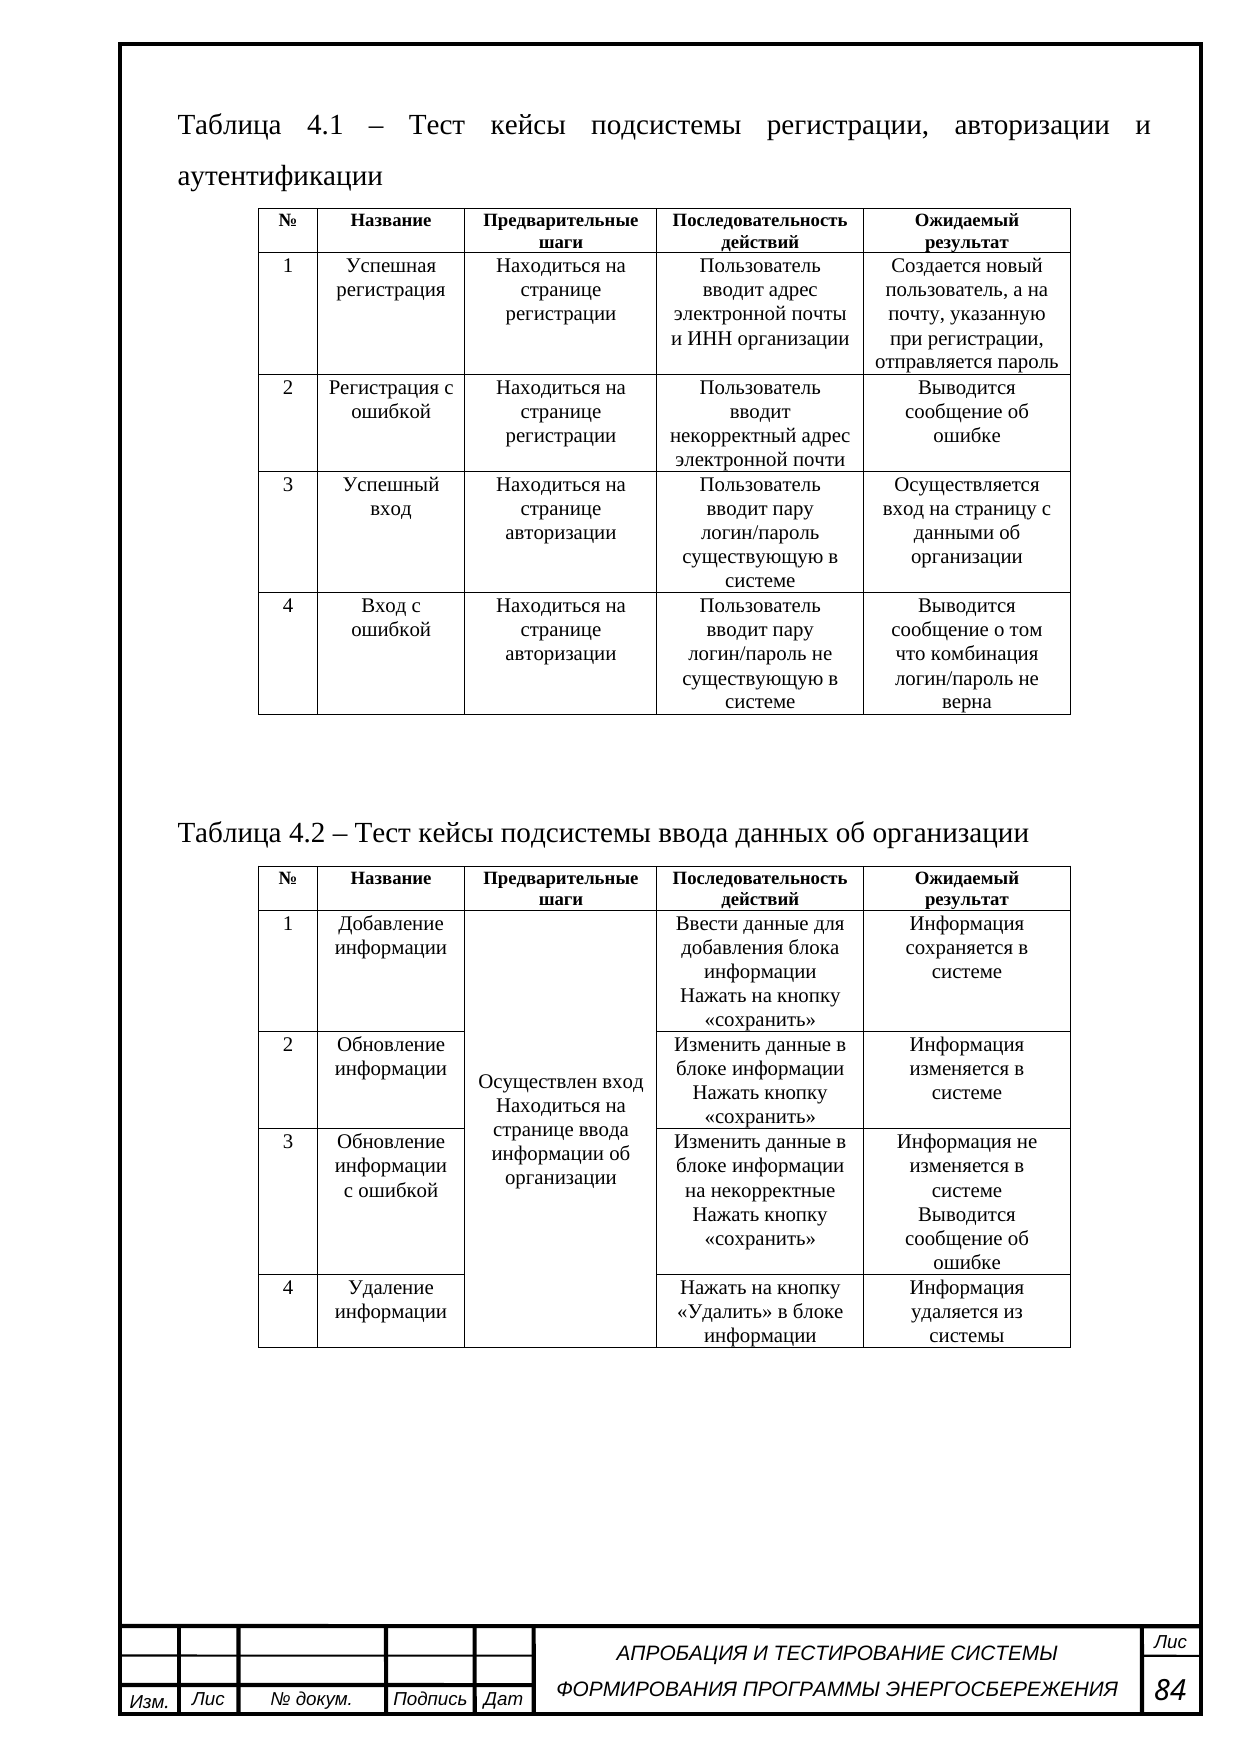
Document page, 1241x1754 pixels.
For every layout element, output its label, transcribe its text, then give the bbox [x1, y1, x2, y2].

table_cell Находиться на странице авторизации [465, 593, 656, 713]
table_cell Обновление информации [318, 1032, 464, 1128]
table_cell Добавление информации [318, 911, 464, 1031]
table_cell Обновление информации с ошибкой [318, 1129, 464, 1274]
table_header Предварительные шаги [465, 867, 656, 910]
table_cell Успешный вход [318, 472, 464, 592]
table_cell Изменить данные в блоке информации Нажать кнопку «сохранить» [657, 1032, 863, 1128]
table_cell Находиться на странице регистрации [465, 375, 656, 471]
text Таблица 4.2 – Тест кейсы подсистемы ввода данных об организации [177, 815, 1152, 849]
table_header Предварительные шаги [465, 209, 656, 252]
table_cell Пользователь вводит адрес электронной почты и ИНН организации [657, 253, 863, 373]
table_cell Находиться на странице авторизации [465, 472, 656, 592]
table_cell Нажать на кнопку «Удалить» в блоке информации [657, 1275, 863, 1347]
table_header Ожидаемый результат [864, 867, 1070, 910]
table_cell 4 [259, 1275, 317, 1347]
table_cell Информация удаляется из системы [864, 1275, 1070, 1347]
table_cell Информация изменяется в системе [864, 1032, 1070, 1128]
text Таблица 4.1 – Тест кейсы подсистемы регистрации, авторизации и аутентификации [177, 107, 1152, 191]
table_cell Создается новый пользователь, а на почту, указанную при регистрации, отправляется пароль [864, 253, 1070, 373]
table_cell Ввести данные для добавления блока информации Нажать на кнопку «сохранить» [657, 911, 863, 1031]
table_cell Регистрация с ошибкой [318, 375, 464, 471]
table_cell Выводится сообщение о том что комбинация логин/пароль не верна [864, 593, 1070, 713]
table_header Название [318, 867, 464, 910]
table_cell Находиться на странице регистрации [465, 253, 656, 373]
table_cell 1 [259, 911, 317, 1031]
table_cell Осуществляется вход на страницу с данными об организации [864, 472, 1070, 592]
table_header Название [318, 209, 464, 252]
table_cell 2 [259, 1032, 317, 1128]
table_cell Вход с ошибкой [318, 593, 464, 713]
table_cell Осуществлен вход Находиться на странице ввода информации об организации [465, 911, 656, 1347]
table_cell 3 [259, 1129, 317, 1274]
table_cell 4 [259, 593, 317, 713]
table_cell 1 [259, 253, 317, 373]
table_cell Изменить данные в блоке информации на некорректные Нажать кнопку «сохранить» [657, 1129, 863, 1274]
table_cell Пользователь вводит пару логин/пароль не существующую в системе [657, 593, 863, 713]
table_header № [259, 209, 317, 252]
table_cell Информация сохраняется в системе [864, 911, 1070, 1031]
table_header Ожидаемый результат [864, 209, 1070, 252]
table_cell 2 [259, 375, 317, 471]
table_cell Пользователь вводит некорректный адрес электронной почти [657, 375, 863, 471]
table_cell Информация не изменяется в системе Выводится сообщение об ошибке [864, 1129, 1070, 1274]
table_header Последовательность действий [657, 209, 863, 252]
table_cell Пользователь вводит пару логин/пароль существующую в системе [657, 472, 863, 592]
table_cell 3 [259, 472, 317, 592]
table_header Последовательность действий [657, 867, 863, 910]
table_cell Успешная регистрация [318, 253, 464, 373]
table_cell Удаление информации [318, 1275, 464, 1347]
table_cell Выводится сообщение об ошибке [864, 375, 1070, 471]
table_header № [259, 867, 317, 910]
